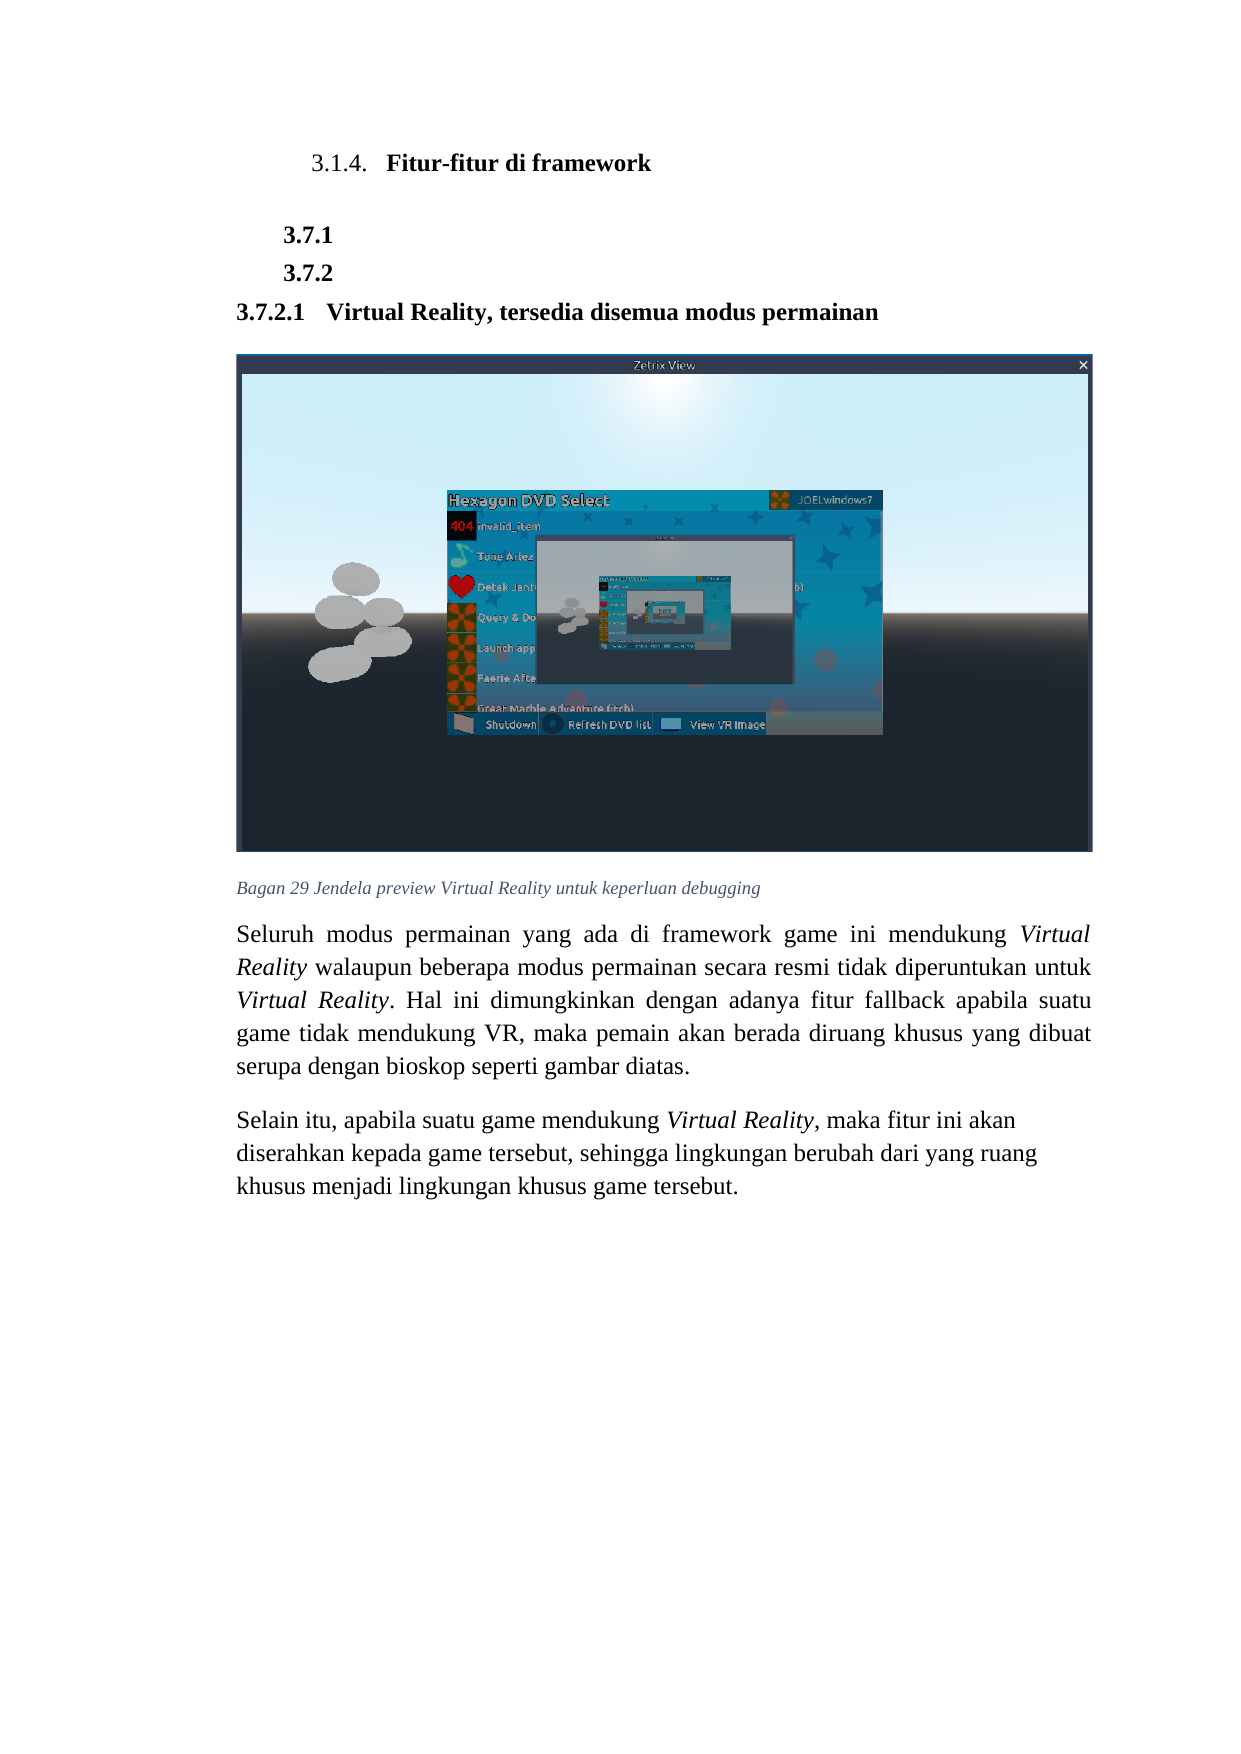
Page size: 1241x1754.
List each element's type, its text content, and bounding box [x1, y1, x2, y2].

text Seluruh modus permainan yang ada di framework game ini mendukung Virtual Reality walaupun beberapa modus permainan secara resmi tidak diperuntukan untuk Virtual Reality. Hal ini dimungkinkan dengan adanya fitur fallback apabila suatu game tidak mendukung VR, maka pemain akan berada diruang khusus yang dibuat serupa dengan bioskop seperti gambar diatas. [236, 919, 1092, 1080]
subtitle Virtual Reality, tersedia disemua modus permainan [236, 297, 1092, 326]
text Selain itu, apabila suatu game mendukung Virtual Reality, maka fitur ini akan diserahkan kepada game tersebut, sehingga lingkungan berubah dari yang ruang khusus menjadi lingkungan khusus game tersebut. [236, 1105, 1092, 1200]
subtitle Fitur-fitur di framework [311, 148, 1092, 176]
picture [236, 354, 1093, 852]
